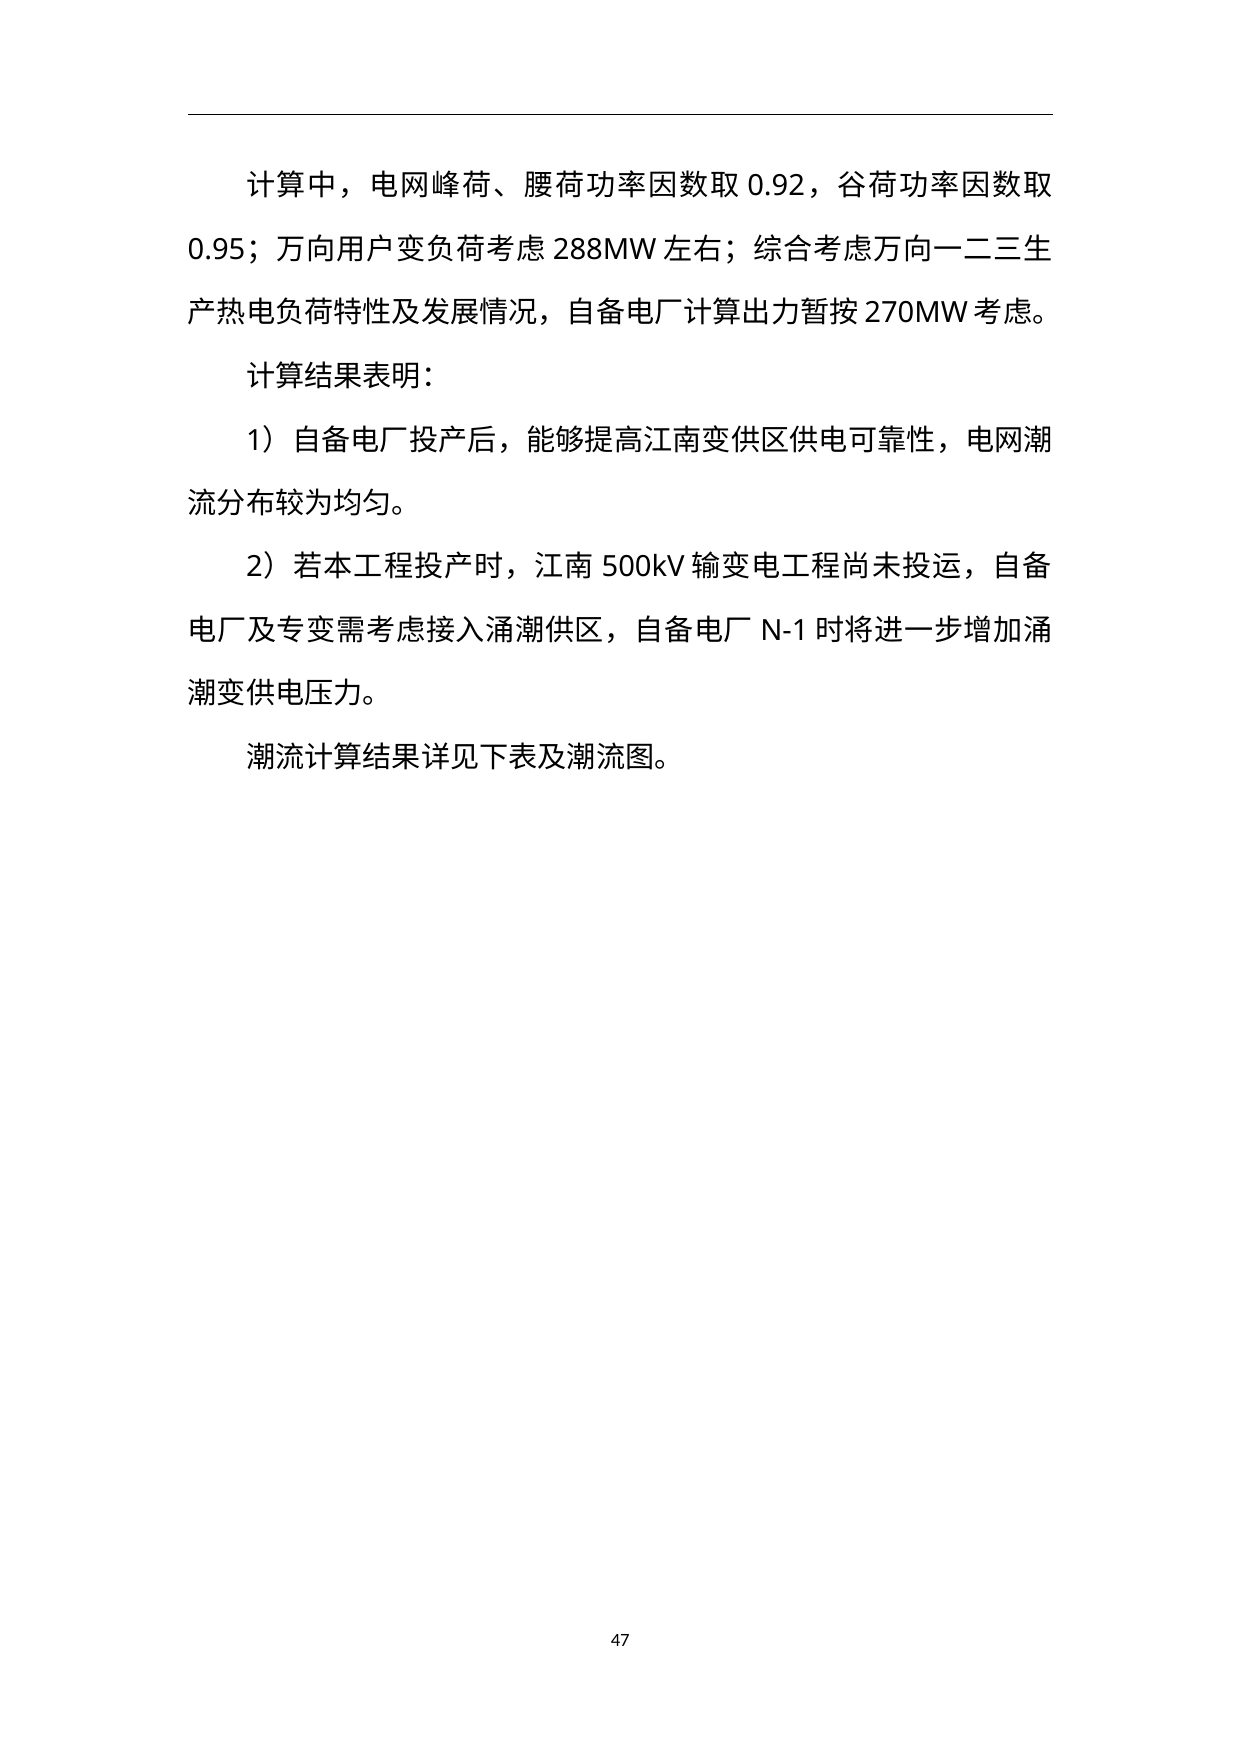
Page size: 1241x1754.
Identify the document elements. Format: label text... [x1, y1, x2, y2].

text 计算中，电网峰荷、腰荷功率因数取0.92，谷荷功率因数取0.95；万向用户变负荷考虑288MW左右；综合考虑万向一二三生产热电负荷特性及发展情况，自备电厂计算出力暂按270MW考虑。 [187, 162, 1053, 331]
text 1）自备电厂投产后，能够提高江南变供区供电可靠性，电网潮流分布较为均匀。 [187, 416, 1053, 522]
text 2）若本工程投产时，江南500kV输变电工程尚未投运，自备电厂及专变需考虑接入涌潮供区，自备电厂N-1时将进一步增加涌潮变供电压力。 [187, 543, 1053, 712]
text 潮流计算结果详见下表及潮流图。 [187, 733, 1053, 776]
text 计算结果表明： [187, 353, 1053, 395]
